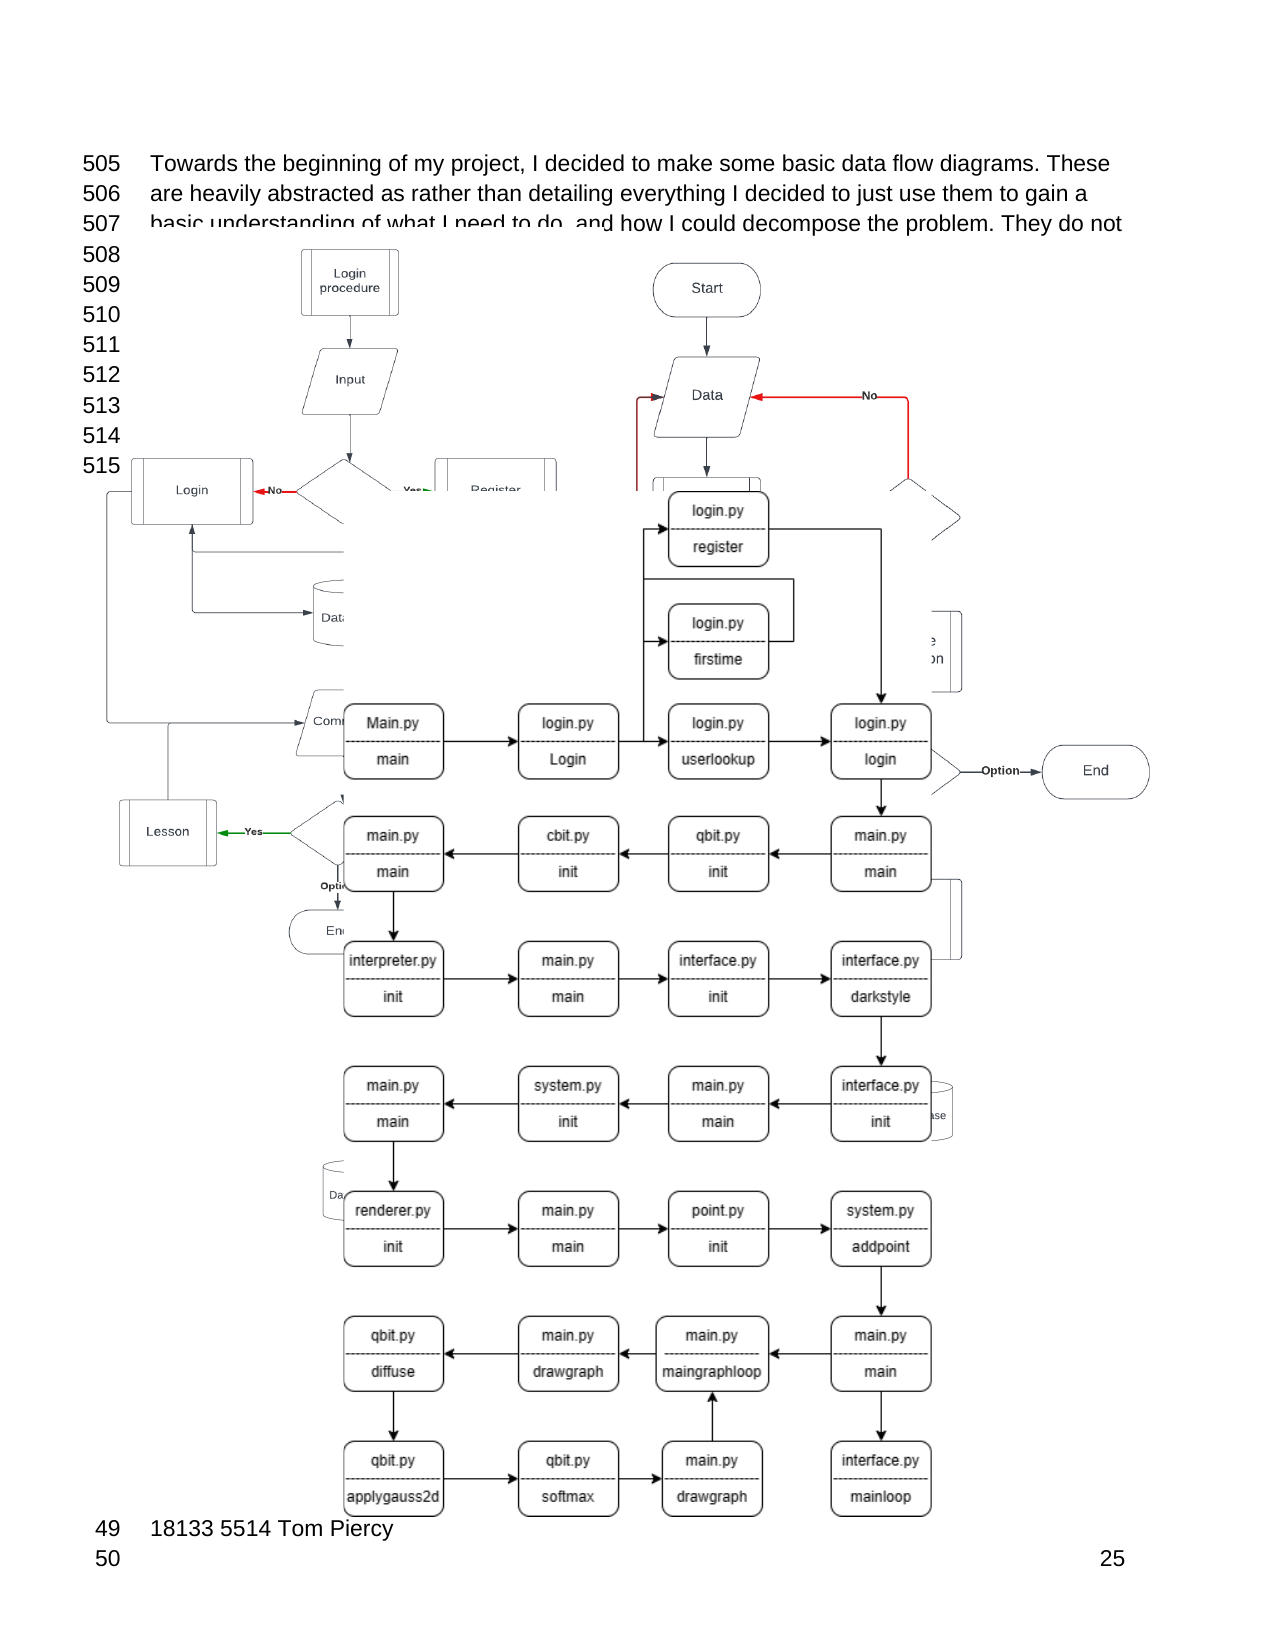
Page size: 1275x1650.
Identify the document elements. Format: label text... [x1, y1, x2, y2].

picture [82, 227, 1175, 1517]
text Towards the beginning of my project, I decided to make some basic data flow diagrams. These are heavily abstracted as rather than detailing everything I decided to just use them to gain a basic understanding of what I need to do, and how I could decompose the problem. They do not show all connections or even what happens in the subroutines. They don’t show what inputs are being taken or what decisions are being made: they are purely designed to show where these routines may be run and where inputs may be taken. I will use these diagrams to make, test and improve my final system. [150, 150, 1125, 236]
